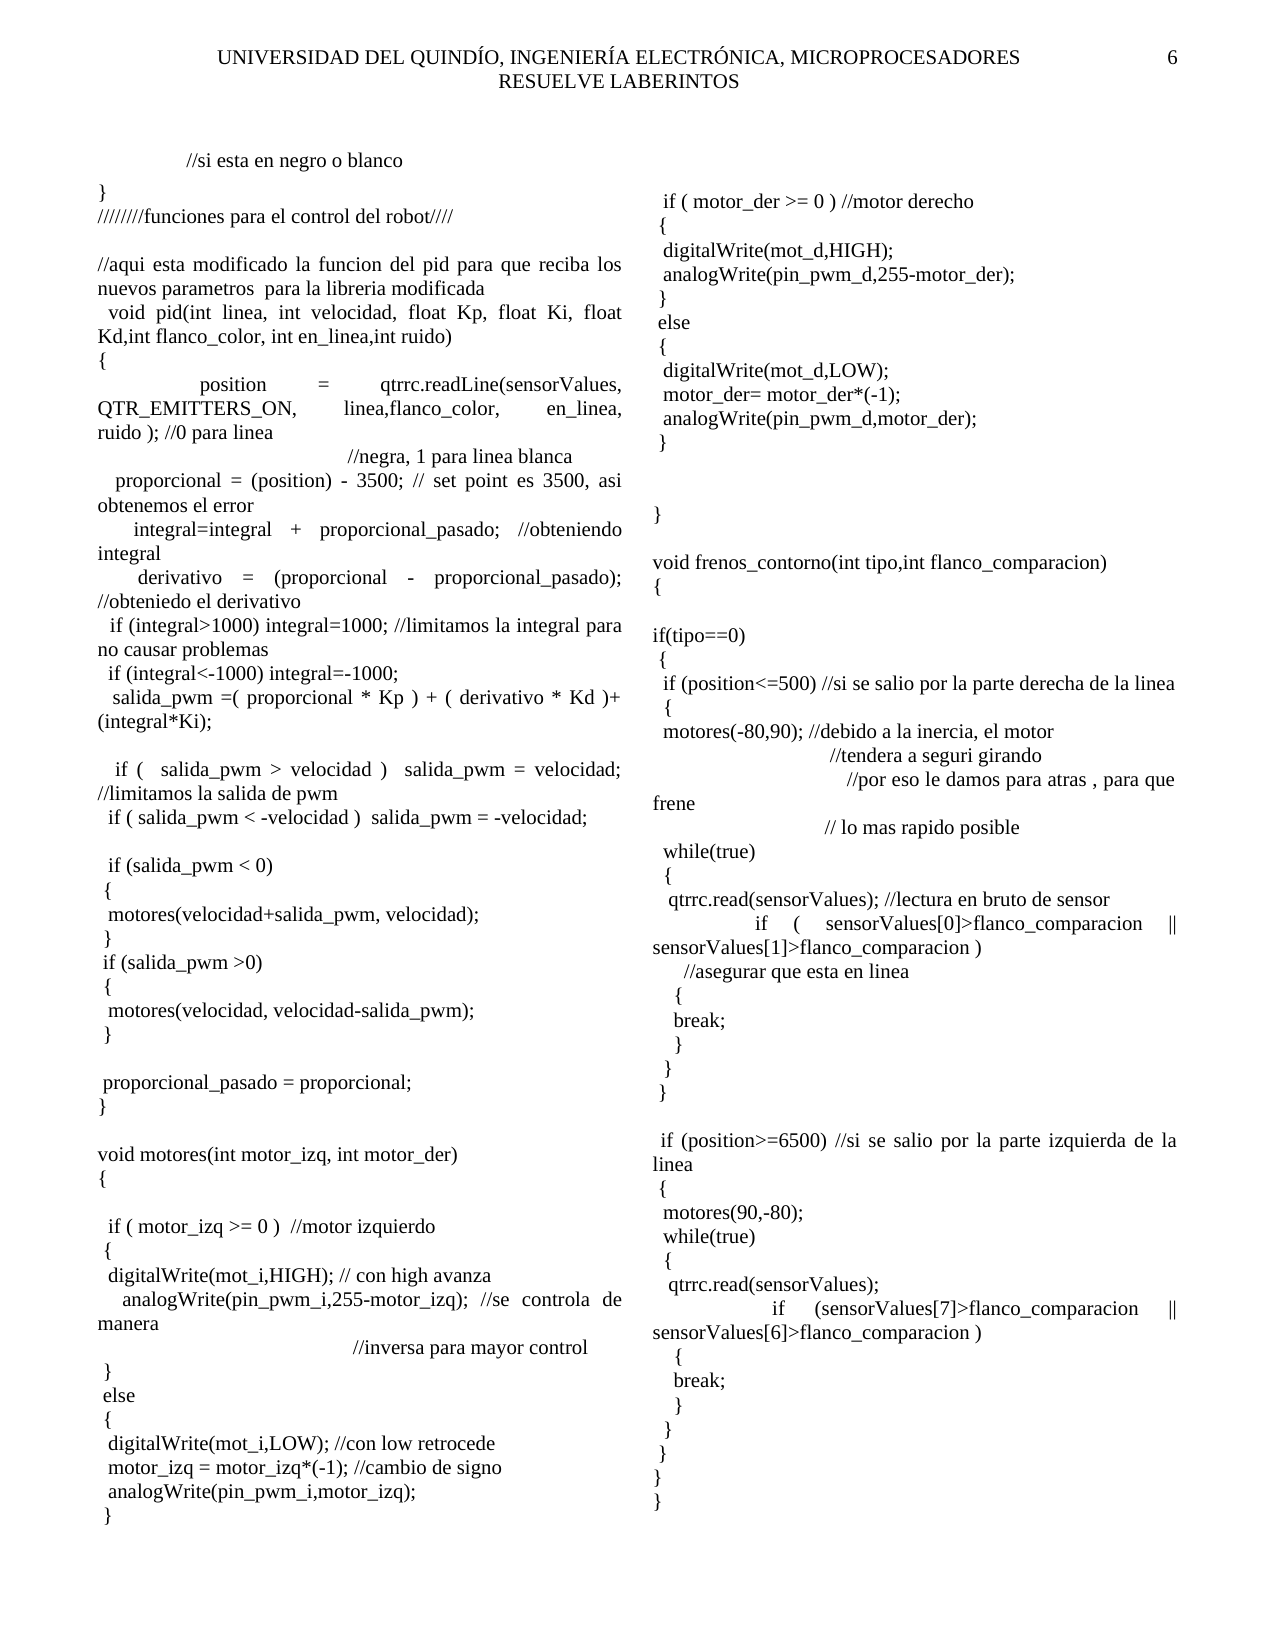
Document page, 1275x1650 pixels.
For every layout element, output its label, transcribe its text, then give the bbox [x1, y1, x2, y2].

text { [652, 1176, 1177, 1200]
text //aqui esta modificado la funcion del pid para que reciba los nuevos parametros para la libreria modificada [97, 252, 622, 300]
text motores(velocidad, velocidad-salida_pwm); [97, 998, 622, 1022]
text if (salida_pwm < 0) [97, 853, 622, 877]
text break; [652, 1368, 1177, 1392]
text break; [652, 1007, 1177, 1032]
text } [652, 1417, 1177, 1441]
text ////////funciones para el control del robot//// [97, 204, 622, 228]
text derivativo = (proporcional - proporcional_pasado); //obteniedo el derivativo [97, 565, 622, 613]
text { [97, 877, 622, 902]
text motor_der= motor_der*(-1); [652, 382, 1177, 406]
text qtrrc.read(sensorValues); [652, 1272, 1177, 1296]
text //negra, 1 para linea blanca [97, 444, 622, 468]
text { [652, 213, 1177, 237]
text if ( salida_pwm < -velocidad ) salida_pwm = -velocidad; [97, 805, 622, 829]
text //tendera a seguri girando [652, 743, 1177, 767]
text if (salida_pwm >0) [97, 950, 622, 974]
text { [652, 647, 1177, 671]
text } [97, 1022, 622, 1046]
text } [652, 1056, 1177, 1080]
text salida_pwm =( proporcional * Kp ) + ( derivativo * Kd )+(integral*Ki); [97, 685, 622, 733]
text { [652, 863, 1177, 887]
text } [652, 1032, 1177, 1056]
text digitalWrite(mot_i,HIGH); // con high avanza [97, 1262, 622, 1287]
text void pid(int linea, int velocidad, float Kp, float Ki, float Kd,int flanco_color, int en_linea,int ruido) [97, 300, 622, 348]
text { [97, 348, 622, 372]
text if ( sensorValues[0]>flanco_comparacion || sensorValues[1]>flanco_comparacion ) [652, 911, 1177, 959]
text position = qtrrc.readLine(sensorValues, QTR_EMITTERS_ON, linea,flanco_color, en_linea, ruido ); //0 para linea [97, 372, 622, 444]
text motores(-80,90); //debido a la inercia, el motor [652, 719, 1177, 743]
text //inversa para mayor control [97, 1335, 622, 1359]
text } [652, 502, 1177, 526]
text { [652, 574, 1177, 598]
text void frenos_contorno(int tipo,int flanco_comparacion) [652, 550, 1177, 574]
text digitalWrite(mot_d,HIGH); [652, 237, 1177, 262]
text analogWrite(pin_pwm_d,motor_der); [652, 406, 1177, 430]
text integral=integral + proporcional_pasado; //obteniendo integral [97, 517, 622, 565]
text if(tipo==0) [652, 622, 1177, 647]
text if (integral<-1000) integral=-1000; [97, 661, 622, 685]
text if ( motor_der >= 0 ) //motor derecho [652, 189, 1177, 213]
text digitalWrite(mot_i,LOW); //con low retrocede [97, 1431, 622, 1455]
text if ( salida_pwm > velocidad ) salida_pwm = velocidad; //limitamos la salida de pwm [97, 757, 622, 805]
text // lo mas rapido posible [652, 815, 1177, 839]
text } [97, 1503, 622, 1527]
text { [652, 1344, 1177, 1368]
text if (integral>1000) integral=1000; //limitamos la integral para no causar problemas [97, 613, 622, 661]
text else [97, 1383, 622, 1407]
text { [97, 1166, 622, 1190]
text motor_izq = motor_izq*(-1); //cambio de signo [97, 1455, 622, 1479]
text while(true) [652, 839, 1177, 863]
text proporcional = (position) - 3500; // set point es 3500, asi obtenemos el error [97, 468, 622, 517]
text //asegurar que esta en linea [652, 959, 1177, 983]
text while(true) [652, 1224, 1177, 1248]
text } [652, 1465, 1177, 1489]
text } [97, 926, 622, 950]
text motores(velocidad+salida_pwm, velocidad); [97, 902, 622, 926]
text { [97, 1407, 622, 1431]
text if (sensorValues[7]>flanco_comparacion || sensorValues[6]>flanco_comparacion ) [652, 1296, 1177, 1344]
text { [97, 1238, 622, 1262]
text } [652, 1489, 1177, 1513]
text if (position<=500) //si se salio por la parte derecha de la linea [652, 671, 1177, 695]
text } [652, 1392, 1177, 1417]
text //si esta en negro o blanco [97, 141, 622, 172]
text { [652, 695, 1177, 719]
text } [97, 1094, 622, 1118]
text //por eso le damos para atras , para que frene [652, 767, 1177, 815]
text } [652, 1441, 1177, 1465]
text } [652, 286, 1177, 310]
text motores(90,-80); [652, 1200, 1177, 1224]
text } [97, 1359, 622, 1383]
text { [97, 974, 622, 998]
text } [97, 172, 622, 204]
text { [652, 1248, 1177, 1272]
text if ( motor_izq >= 0 ) //motor izquierdo [97, 1214, 622, 1238]
text void motores(int motor_izq, int motor_der) [97, 1142, 622, 1166]
text else [652, 310, 1177, 334]
text analogWrite(pin_pwm_i,255-motor_izq); //se controla de manera [97, 1287, 622, 1335]
text analogWrite(pin_pwm_i,motor_izq); [97, 1479, 622, 1503]
text { [652, 983, 1177, 1007]
text qtrrc.read(sensorValues); //lectura en bruto de sensor [652, 887, 1177, 911]
text } [652, 430, 1177, 454]
text proporcional_pasado = proporcional; [97, 1070, 622, 1094]
text if (position>=6500) //si se salio por la parte izquierda de la linea [652, 1128, 1177, 1176]
text digitalWrite(mot_d,LOW); [652, 358, 1177, 382]
text } [652, 1080, 1177, 1104]
text { [652, 334, 1177, 358]
text analogWrite(pin_pwm_d,255-motor_der); [652, 262, 1177, 286]
